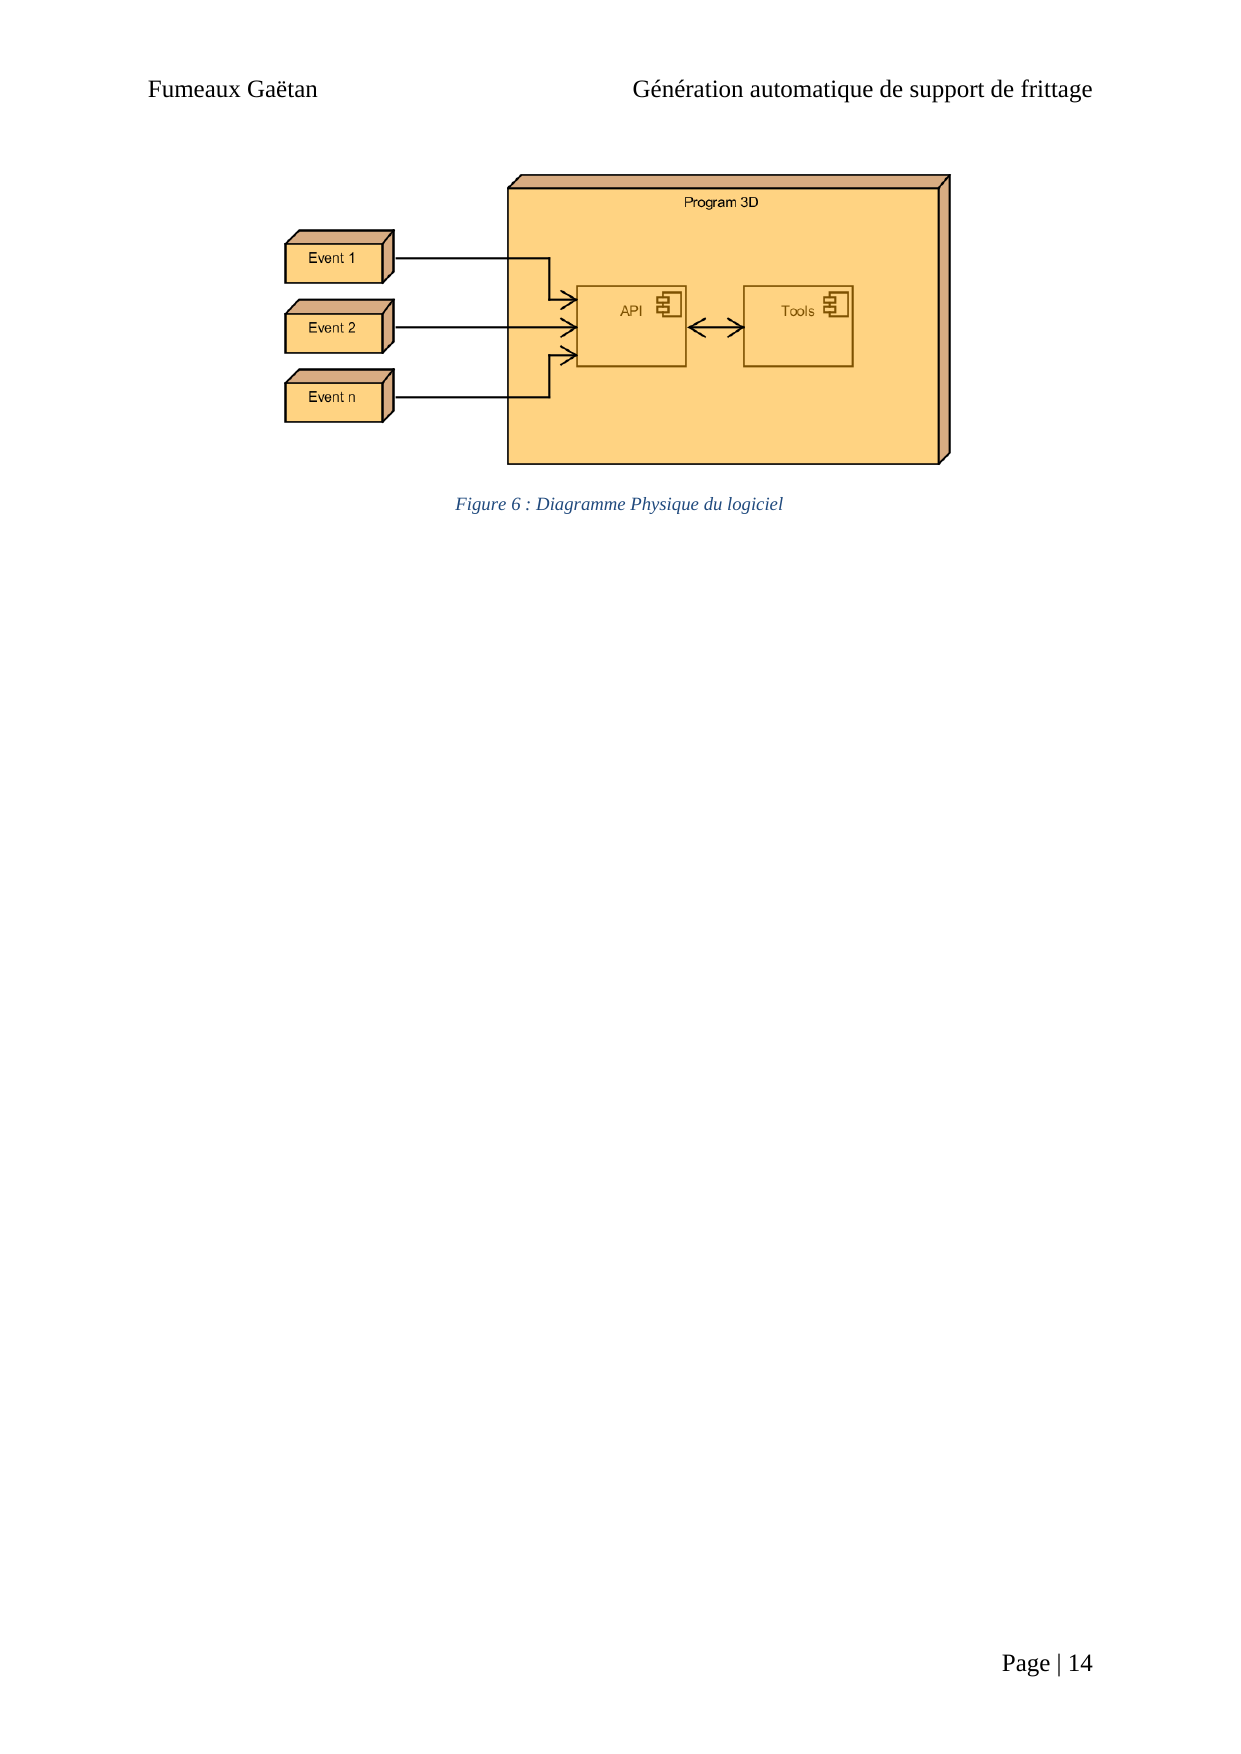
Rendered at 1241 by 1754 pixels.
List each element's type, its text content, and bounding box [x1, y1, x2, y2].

text Figure 6 : Diagramme Physique du logiciel [148, 492, 1093, 514]
picture [272, 147, 968, 480]
